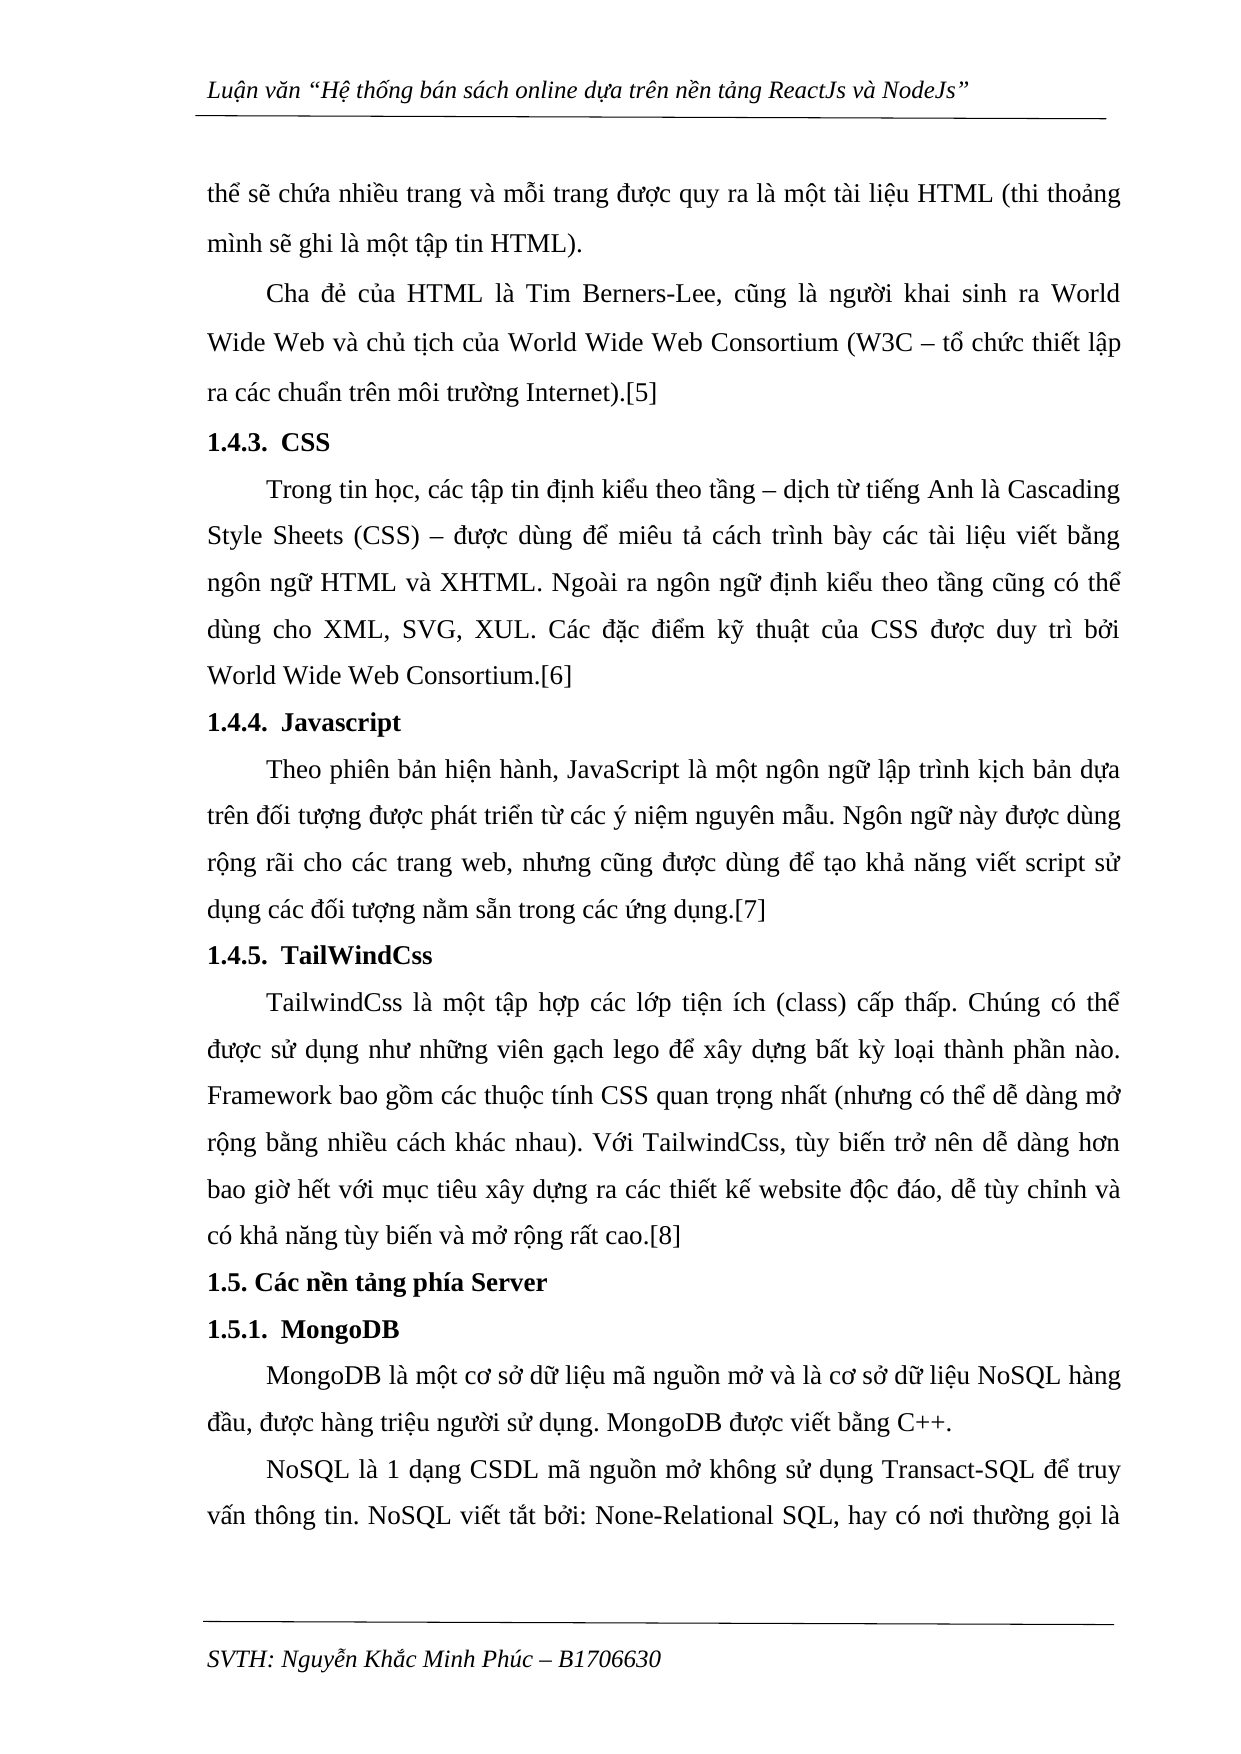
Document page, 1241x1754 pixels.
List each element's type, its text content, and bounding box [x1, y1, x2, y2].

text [207, 177, 1122, 258]
text MongoDB là một cơ sở dữ liệu mã nguồn mở và là cơ sở dữ liệu NoSQL hàng đầu, được hàng triệu người sử dụng. MongoDB được viết bằng C++. [207, 1359, 1122, 1437]
list TailWindCss [207, 939, 1122, 971]
text Theo phiên bản hiện hành, JavaScript là một ngôn ngữ lập trình kịch bản dựa trên đối tượng được phát triển từ các ý niệm nguyên mẫu. Ngôn ngữ này được dùng rộng rãi cho các trang web, nhưng cũng được dùng để tạo khả năng viết script sử dụng các đối tượng nằm sẵn trong các ứng dụng.[7] [207, 753, 1122, 924]
list MongoDB [207, 1313, 1122, 1344]
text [207, 1453, 1122, 1531]
text Cha đẻ của HTML là Tim Berners-Lee, cũng là người khai sinh ra World Wide Web và chủ tịch của World Wide Web Consortium (W3C – tổ chức thiết lập ra các chuẩn trên môi trường Internet).[5] [207, 277, 1122, 407]
list CSS [207, 426, 1122, 457]
text 1.5. Các nền tảng phía Server [207, 1266, 1122, 1297]
list Javascript [207, 706, 1122, 737]
text Trong tin học, các tập tin định kiểu theo tầng – dịch từ tiếng Anh là Cascading Style Sheets (CSS) – được dùng để miêu tả cách trình bày các tài liệu viết bằng ngôn ngữ HTML và XHTML. Ngoài ra ngôn ngữ định kiểu theo tầng cũng có thể dùng cho XML, SVG, XUL. Các đặc điểm kỹ thuật của CSS được duy trì bởi World Wide Web Consortium.[6] [207, 473, 1122, 691]
text TailwindCss là một tập hợp các lớp tiện ích (class) cấp thấp. Chúng có thể được sử dụng như những viên gạch lego để xây dựng bất kỳ loại thành phần nào. Framework bao gồm các thuộc tính CSS quan trọng nhất (nhưng có thể dễ dàng mở rộng bằng nhiều cách khác nhau). Với TailwindCss, tùy biến trở nên dễ dàng hơn bao giờ hết với mục tiêu xây dựng ra các thiết kế website độc đáo, dễ tùy chỉnh và có khả năng tùy biến và mở rộng rất cao.[8] [207, 986, 1122, 1251]
